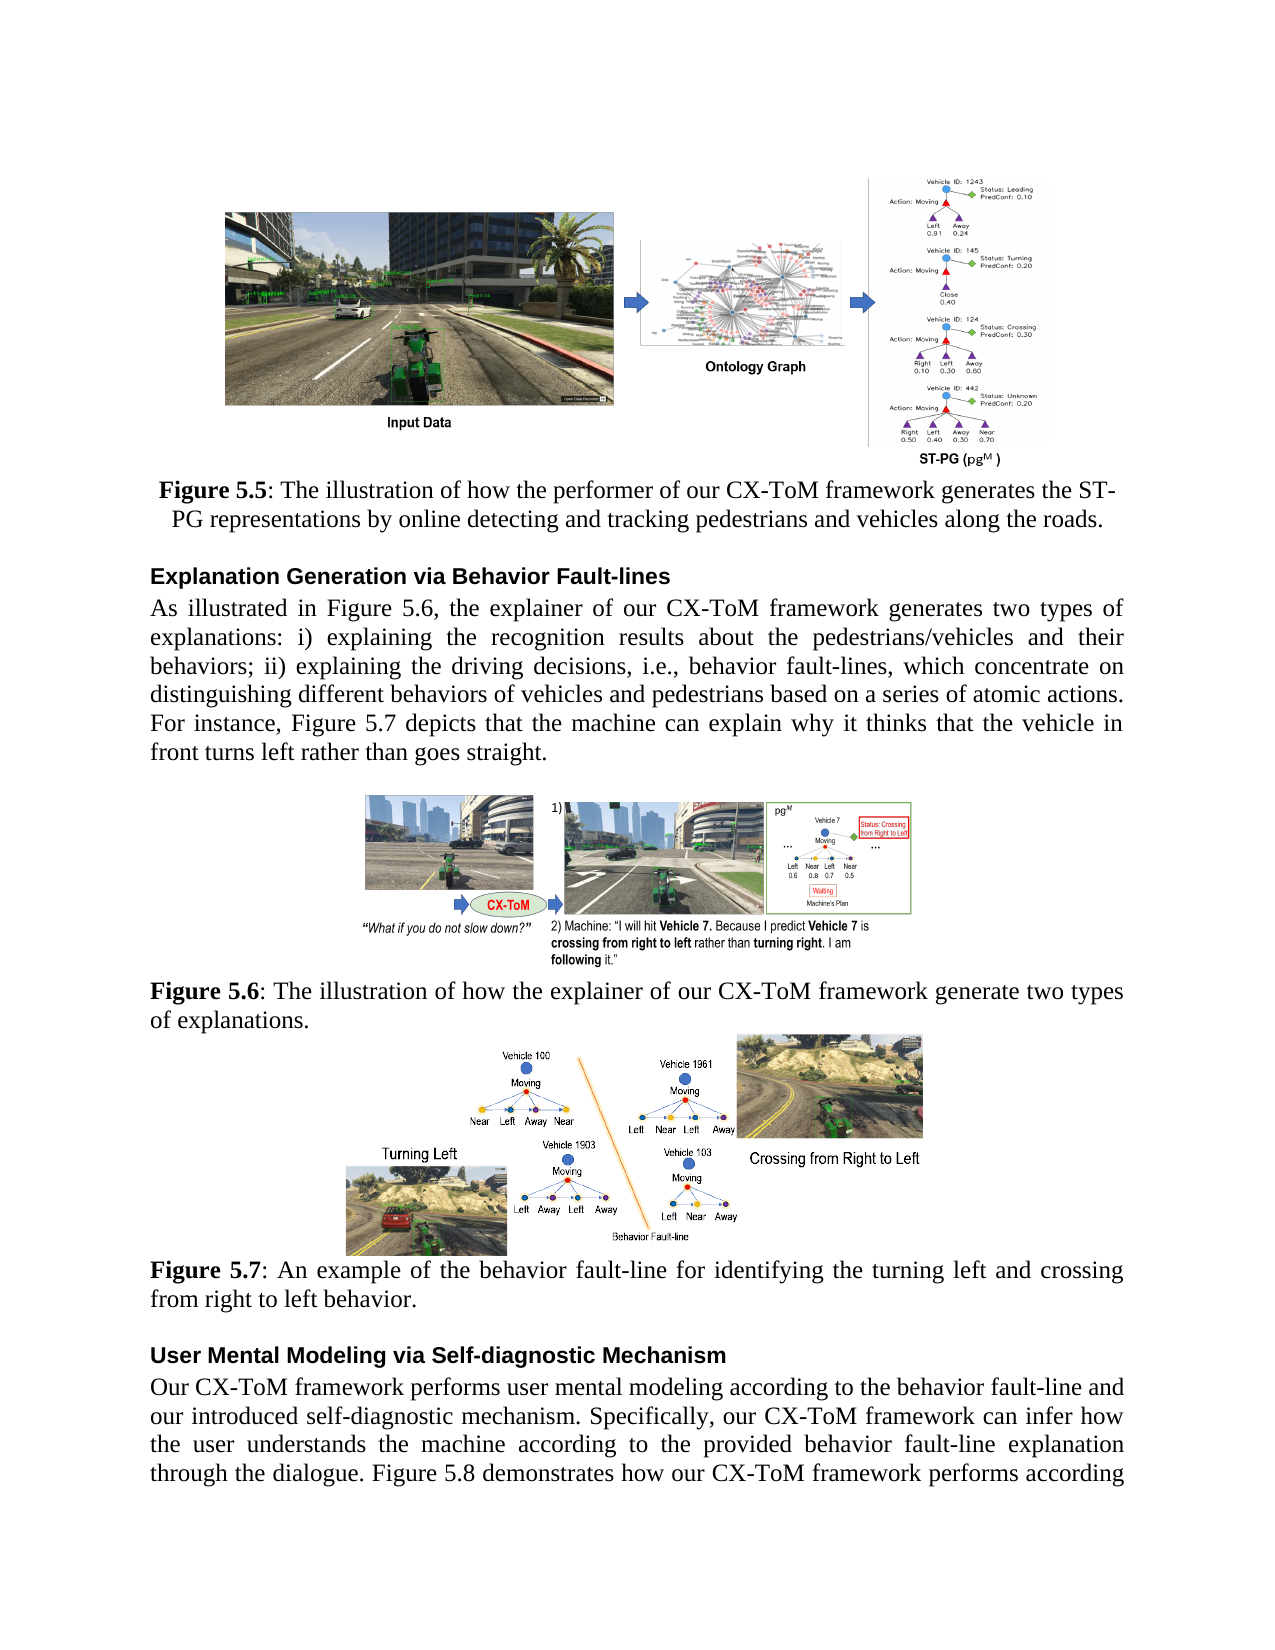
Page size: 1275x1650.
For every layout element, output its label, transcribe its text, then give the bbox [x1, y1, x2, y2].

text Explanation Generation via Behavior Fault-lines [150, 563, 1125, 589]
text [150, 1372, 1125, 1487]
picture [345, 1033, 930, 1256]
text User Mental Modeling via Self-diagnostic Mechanism [150, 1342, 1125, 1368]
picture [353, 794, 922, 976]
picture [225, 178, 1050, 476]
text Figure 5.7: An example of the behavior fault-line for identifying the turning left and crossing from right to left behavior. [150, 1256, 1125, 1313]
text Figure 5.5: The illustration of how the performer of our CX-ToM framework generates the ST-PG representations by online detecting and tracking pedestrians and vehicles along the roads. [150, 475, 1125, 533]
text As illustrated in Figure 5.6, the explainer of our CX-ToM framework generates two types of explanations: i) explaining the recognition results about the pedestrians/vehicles and their behaviors; ii) explaining the driving decisions, i.e., behavior fault-lines, which concentrate on distinguishing different behaviors of vehicles and pedestrians based on a series of atomic actions. For instance, Figure 5.7 depicts that the machine can explain why it thinks that the vehicle in front turns left rather than goes straight. [150, 593, 1125, 766]
text Figure 5.6: The illustration of how the explainer of our CX-ToM framework generate two types of explanations. [150, 976, 1125, 1033]
